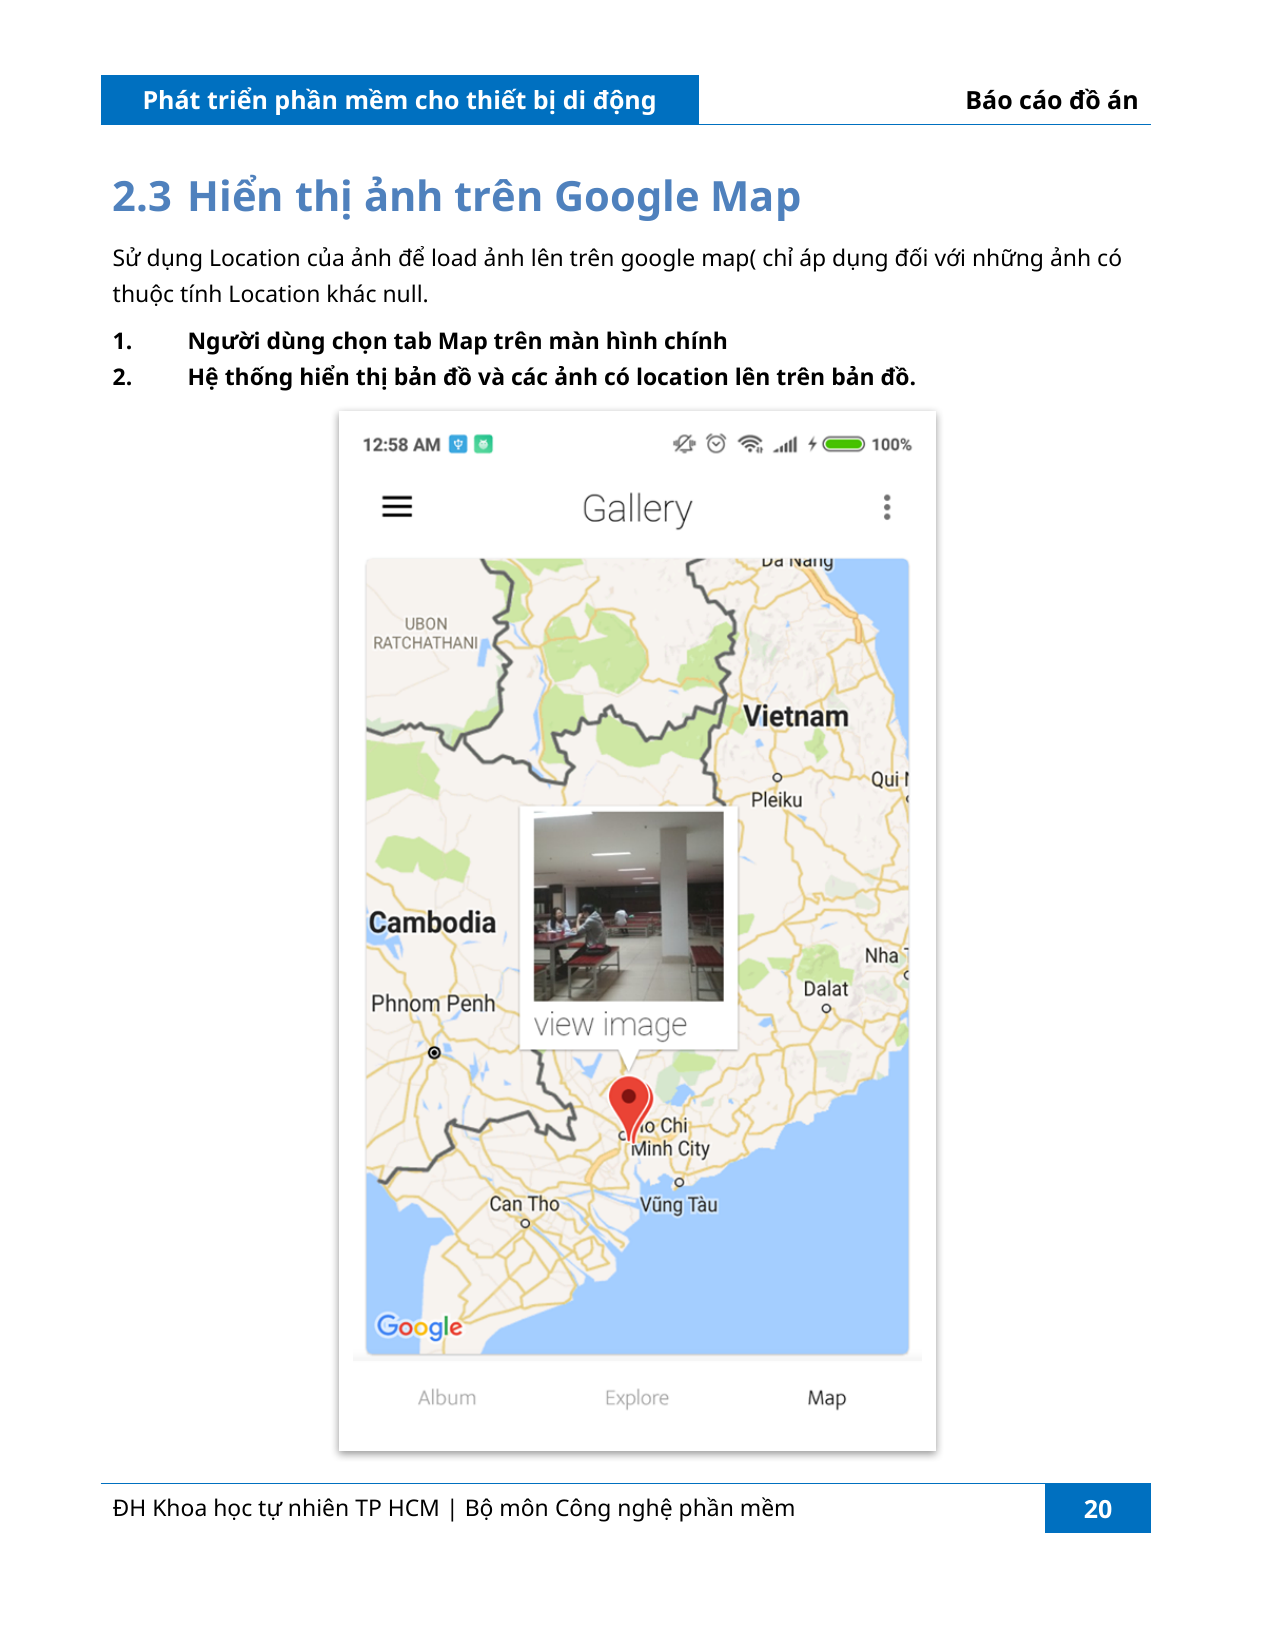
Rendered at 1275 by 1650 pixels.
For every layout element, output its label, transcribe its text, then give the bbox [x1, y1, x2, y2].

picture [353, 426, 922, 1437]
text Sử dụng Location của ảnh để load ảnh lên trên google map( chỉ áp dụng đối với những ảnh có thuộc tính Location khác null. [112, 242, 1162, 309]
list Người dùng chọn tab Map trên màn hình chính [112, 325, 1162, 356]
subtitle Hiển thị ảnh trên Google Map [112, 167, 1162, 223]
list Hệ thống hiển thị bản đồ và các ảnh có location lên trên bản đồ. [112, 361, 1162, 392]
